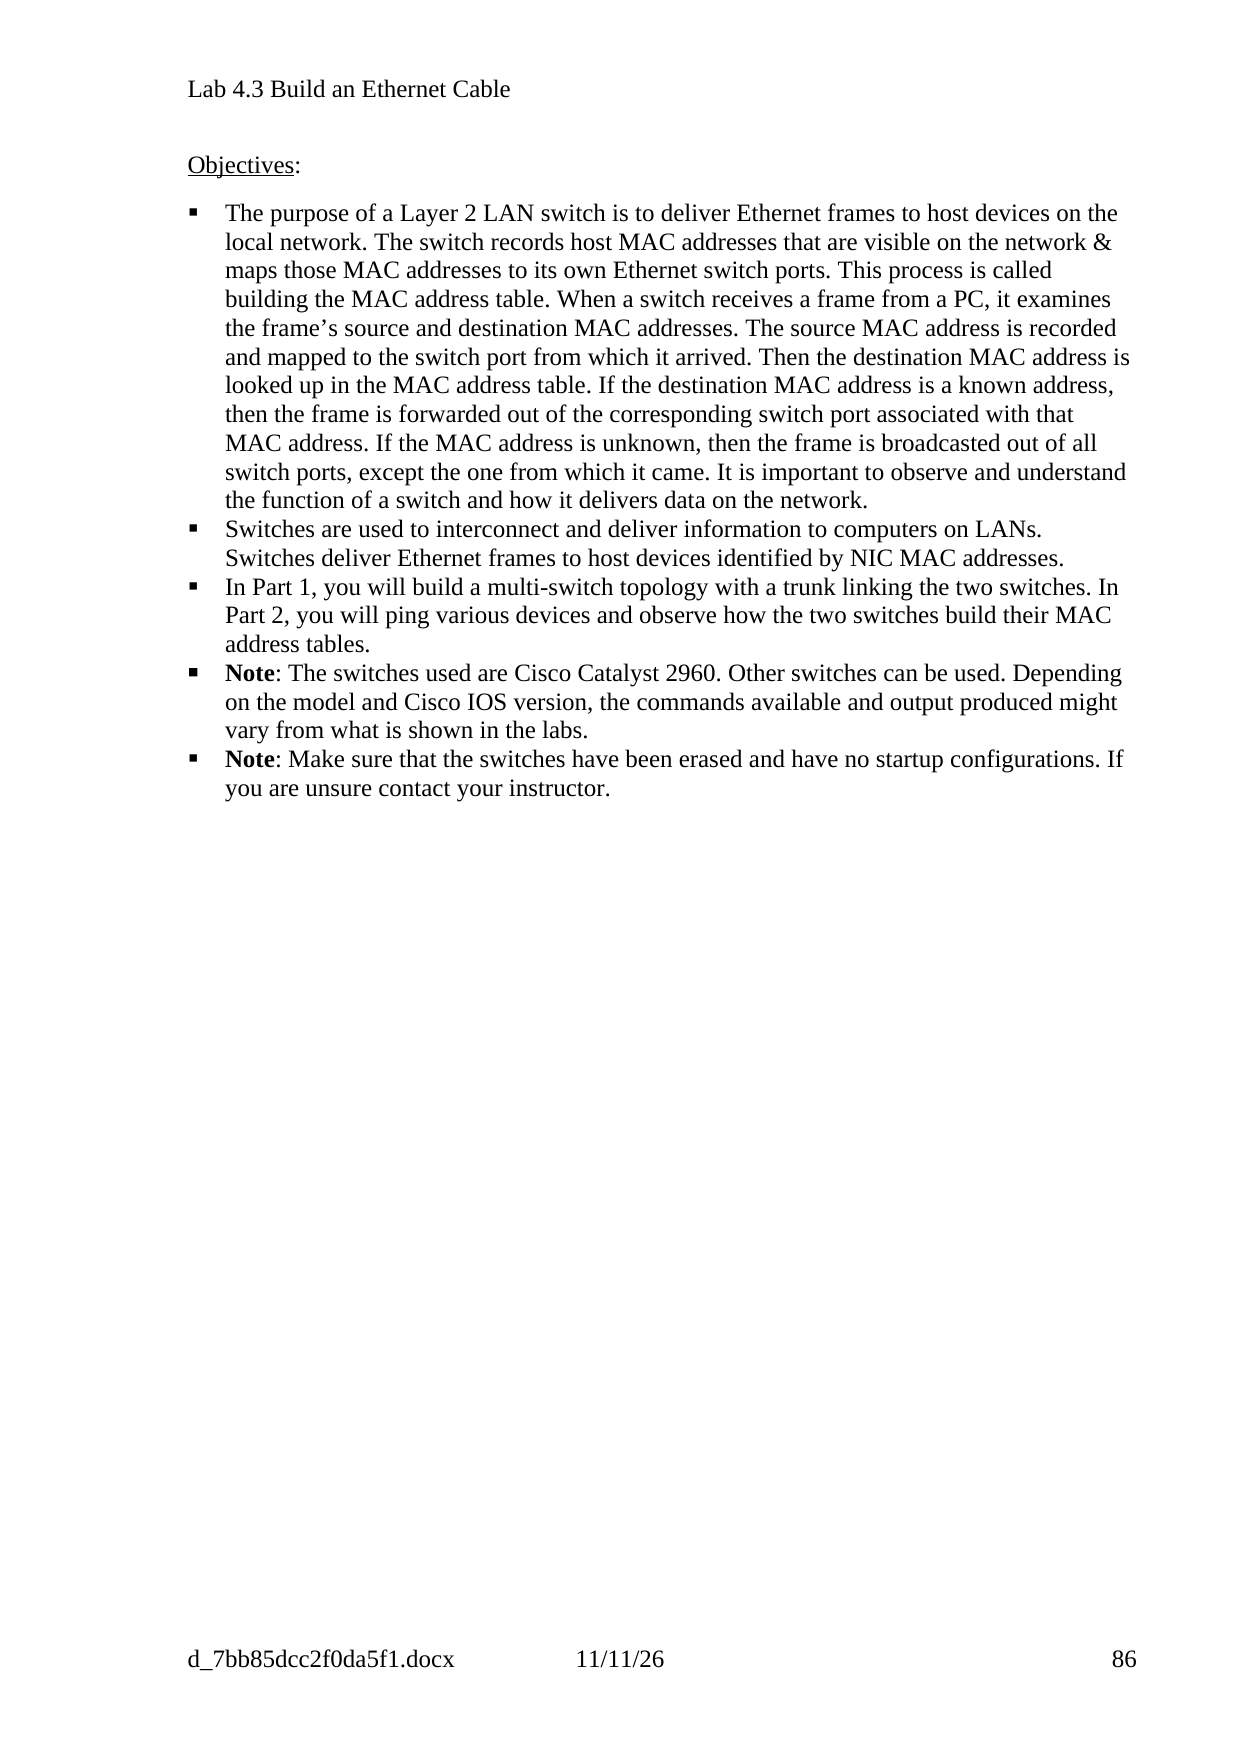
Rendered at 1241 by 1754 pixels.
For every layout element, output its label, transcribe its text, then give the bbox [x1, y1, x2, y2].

list Switches are used to interconnect and deliver information to computers on LANs. Switches deliver Ethernet frames to host devices identified by NIC MAC addresses. [187, 514, 1137, 572]
list Note: Make sure that the switches have been erased and have no startup configurations. If you are unsure contact your instructor. [187, 744, 1137, 802]
list Note: The switches used are Cisco Catalyst 2960. Other switches can be used. Depending on the model and Cisco IOS version, the commands available and output produced might vary from what is shown in the labs. [187, 658, 1137, 744]
text Objectives: [187, 150, 1137, 179]
list In Part 1, you will build a multi-switch topology with a trunk linking the two switches. In Part 2, you will ping various devices and observe how the two switches build their MAC address tables. [187, 572, 1137, 658]
list The purpose of a Layer 2 LAN switch is to deliver Ethernet frames to host devices on the local network. The switch records host MAC addresses that are visible on the network & maps those MAC addresses to its own Ethernet switch ports. This process is called building the MAC address table. When a switch receives a frame from a PC, it examines the frame’s source and destination MAC addresses. The source MAC address is recorded and mapped to the switch port from which it arrived. Then the destination MAC address is looked up in the MAC address table. If the destination MAC address is a known address, then the frame is forwarded out of the corresponding switch port associated with that MAC address. If the MAC address is unknown, then the frame is broadcasted out of all switch ports, except the one from which it came. It is important to observe and understand the function of a switch and how it delivers data on the network. [187, 198, 1137, 514]
